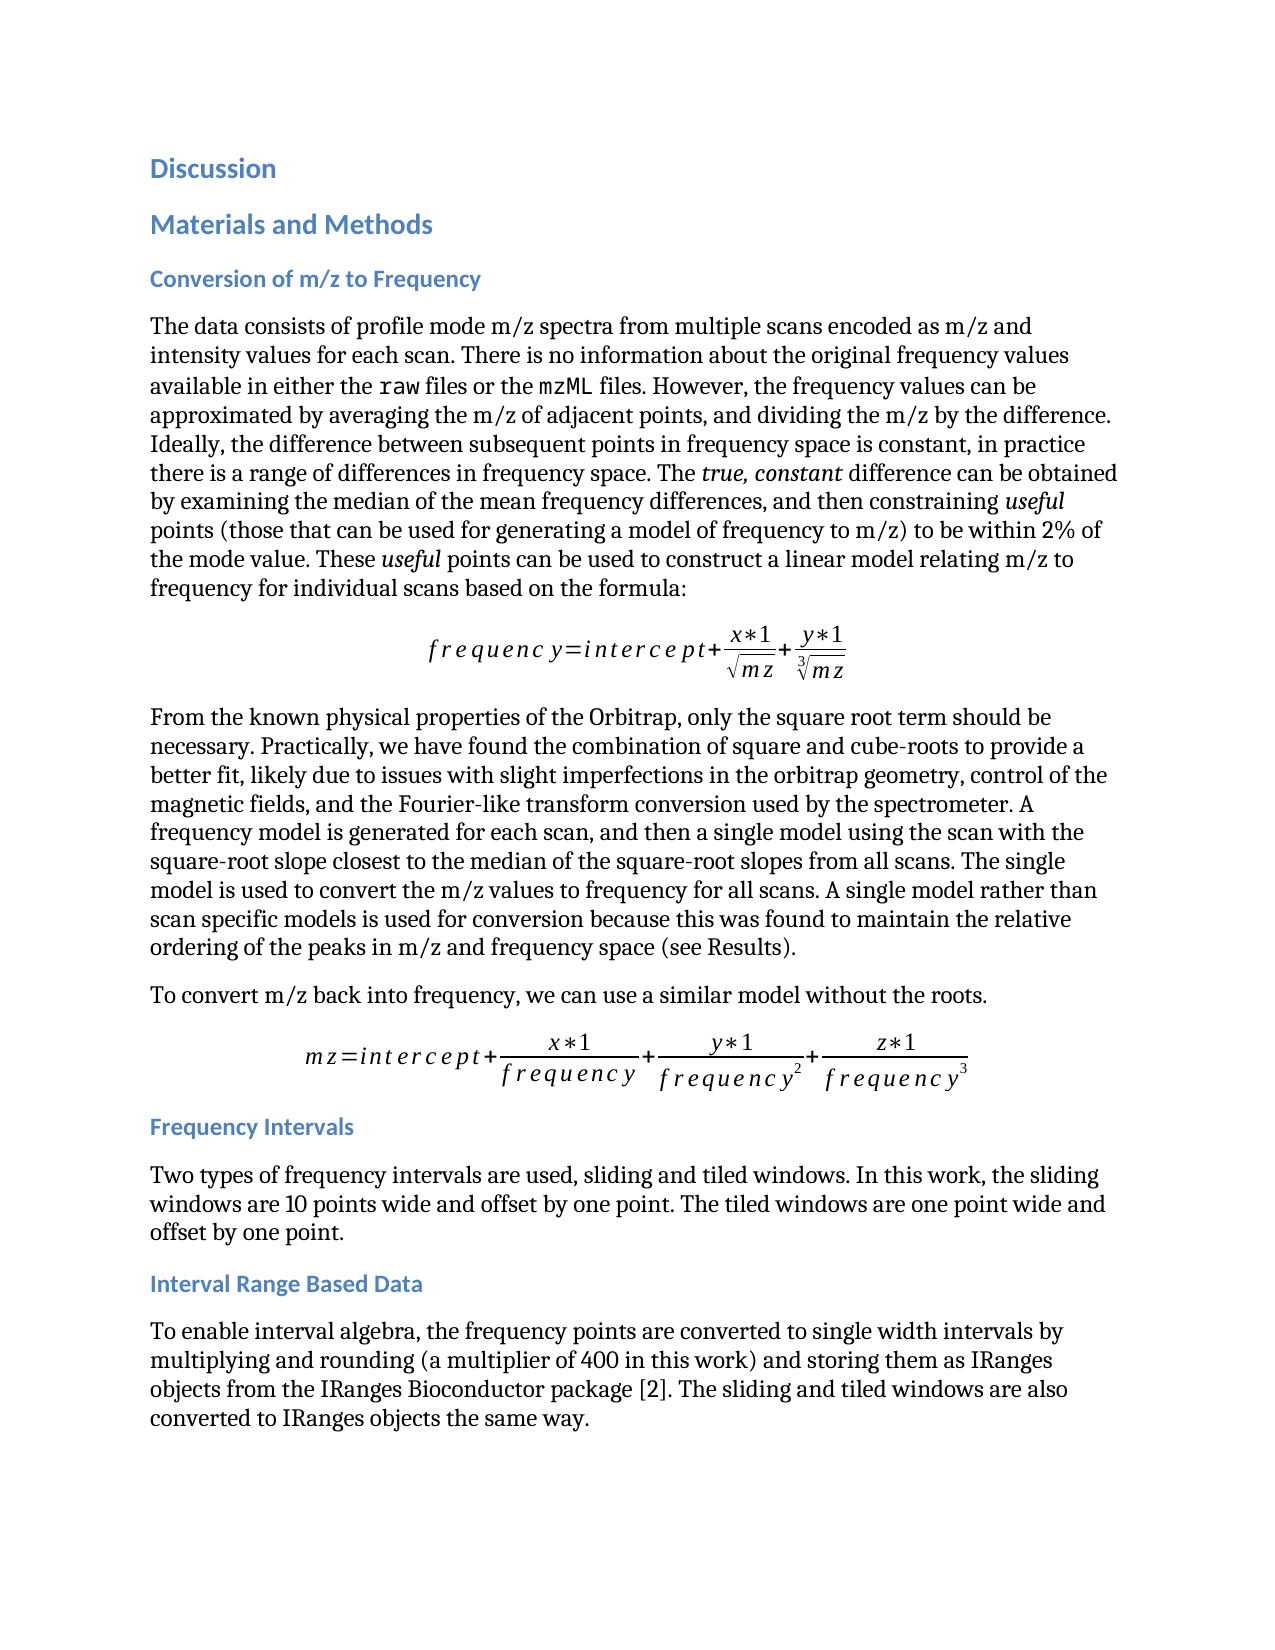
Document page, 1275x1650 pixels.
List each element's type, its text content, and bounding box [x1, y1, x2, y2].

text From the known physical properties of the Orbitrap, only the square root term should be necessary. Practically, we have found the combination of square and cube-roots to provide a better fit, likely due to issues with slight imperfections in the orbitrap geometry, control of the magnetic fields, and the Fourier-like transform conversion used by the spectrometer. A frequency model is generated for each scan, and then a single model using the scan with the square-root slope closest to the median of the square-root slopes from all scans. The single model is used to convert the m/z values to frequency for all scans. A single model rather than scan specific models is used for conversion because this was found to maintain the relative ordering of the peaks in m/z and frequency space (see Results). [150, 703, 1125, 962]
subtitle Interval Range Based Data [150, 1268, 1125, 1298]
subtitle Frequency Intervals [150, 1112, 1125, 1142]
subtitle Conversion of m/z to Frequency [150, 263, 1125, 293]
text Two types of frequency intervals are used, sliding and tiled windows. In this work, the sliding windows are 10 points wide and offset by one point. The tiled windows are one point wide and offset by one point. [150, 1161, 1125, 1247]
text To convert m/z back into frequency, we can use a similar model without the roots. [150, 981, 1125, 1009]
text The data consists of profile mode m/z spectra from multiple scans encoded as m/z and intensity values for each scan. There is no information about the original frequency values available in either the raw files or the mzML files. However, the frequency values can be approximated by averaging the m/z of adjacent points, and dividing the m/z by the difference. Ideally, the difference between subsequent points in frequency space is constant, in practice there is a range of differences in frequency space. The true, constant difference can be obtained by examining the median of the mean frequency differences, and then constraining useful points (those that can be used for generating a model of frequency to m/z) to be within 2% of the mode value. These useful points can be used to construct a linear model relating m/z to frequency for individual scans based on the formula: [150, 312, 1125, 602]
subtitle Discussion [150, 150, 1125, 186]
subtitle Materials and Methods [150, 206, 1125, 242]
text To enable interval algebra, the frequency points are converted to single width intervals by multiplying and rounding (a multiplier of 400 in this work) and storing them as IRanges objects from the IRanges Bioconductor package [2]. The sliding and tiled windows are also converted to IRanges objects the same way. [150, 1317, 1125, 1432]
